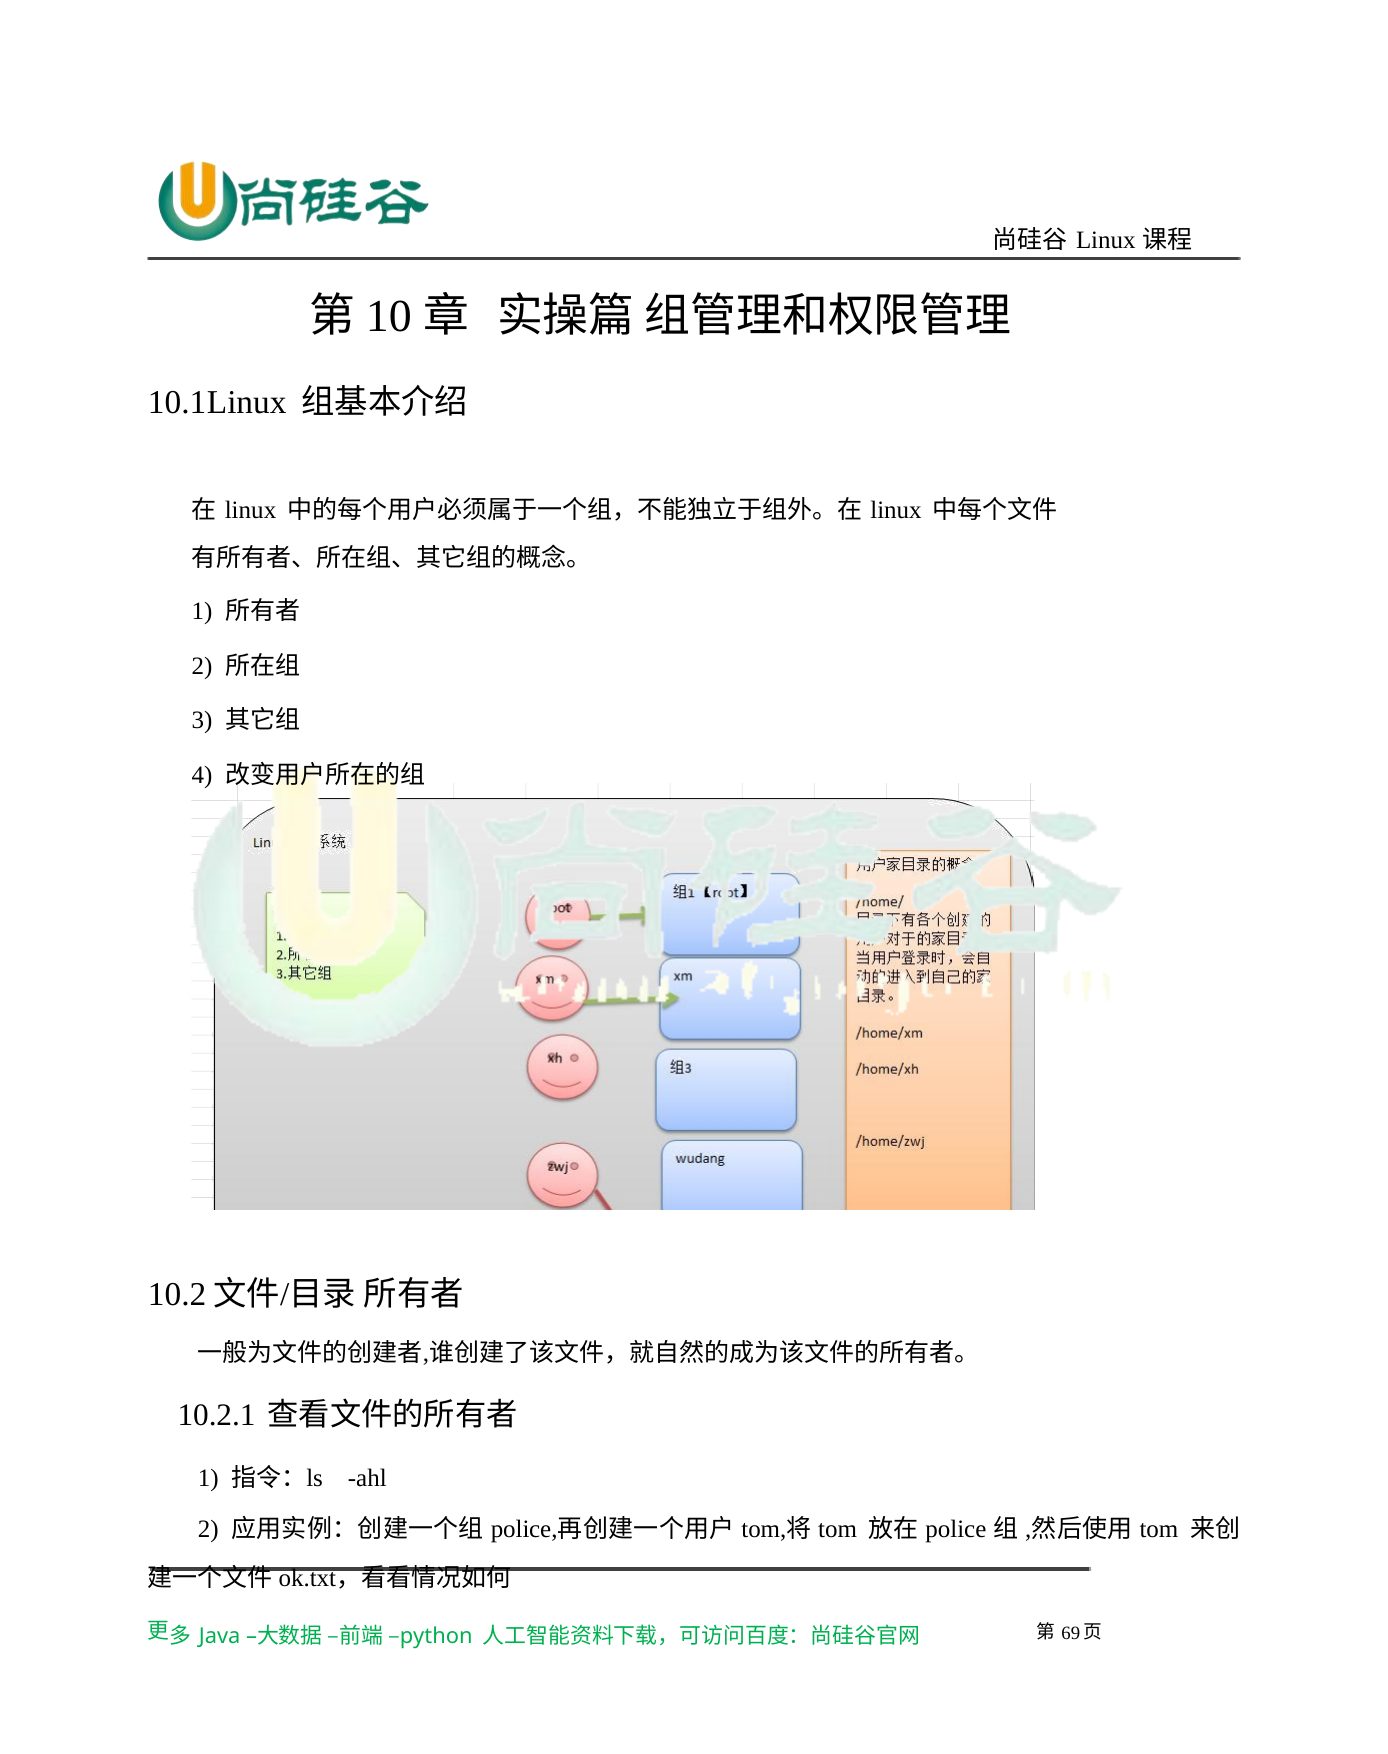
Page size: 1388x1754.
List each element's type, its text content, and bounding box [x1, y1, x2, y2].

text 有所有者、所在组、其它组的概念。 [191, 542, 1335, 573]
text 尚硅谷Linux 课程 [993, 224, 1335, 255]
list 其它组 [191, 700, 1335, 736]
text 一般为文件的创建者,谁创建了该文件，就自然的成为该文件的所有者。 [198, 1337, 1335, 1368]
list 应用实例：创建一个组 police,再创建一个用户 tom,将 tom放在 police 组 ,然后使用 tom来创 建一个文件 ok.txt，看看情况如何 [148, 1498, 1241, 1596]
text 10.2.1 查看文件的所有者 [177, 1389, 1335, 1434]
text 在linux中的每个用户必须属于一个组，不能独立于组外。在linux中每个文件 [191, 493, 1335, 524]
text 更多Java –大数据 –前端 –python人工智能资料下载，可访问百度：尚硅谷官网 第69页 [148, 1613, 1335, 1651]
picture [147, 153, 436, 249]
text 10.1Linux组基本介绍 [148, 374, 1335, 423]
picture [147, 723, 1239, 1210]
list 指令：ls -ahl [148, 1458, 1335, 1494]
list 所有者 [191, 591, 1335, 627]
list 所在组 [191, 645, 1335, 681]
text 第 10 章 实操篇 组管理和权限管理 [309, 285, 1335, 342]
text 10.2文件/目录 所有者 [148, 1267, 1335, 1315]
list 改变用户所在的组 [191, 754, 1335, 791]
